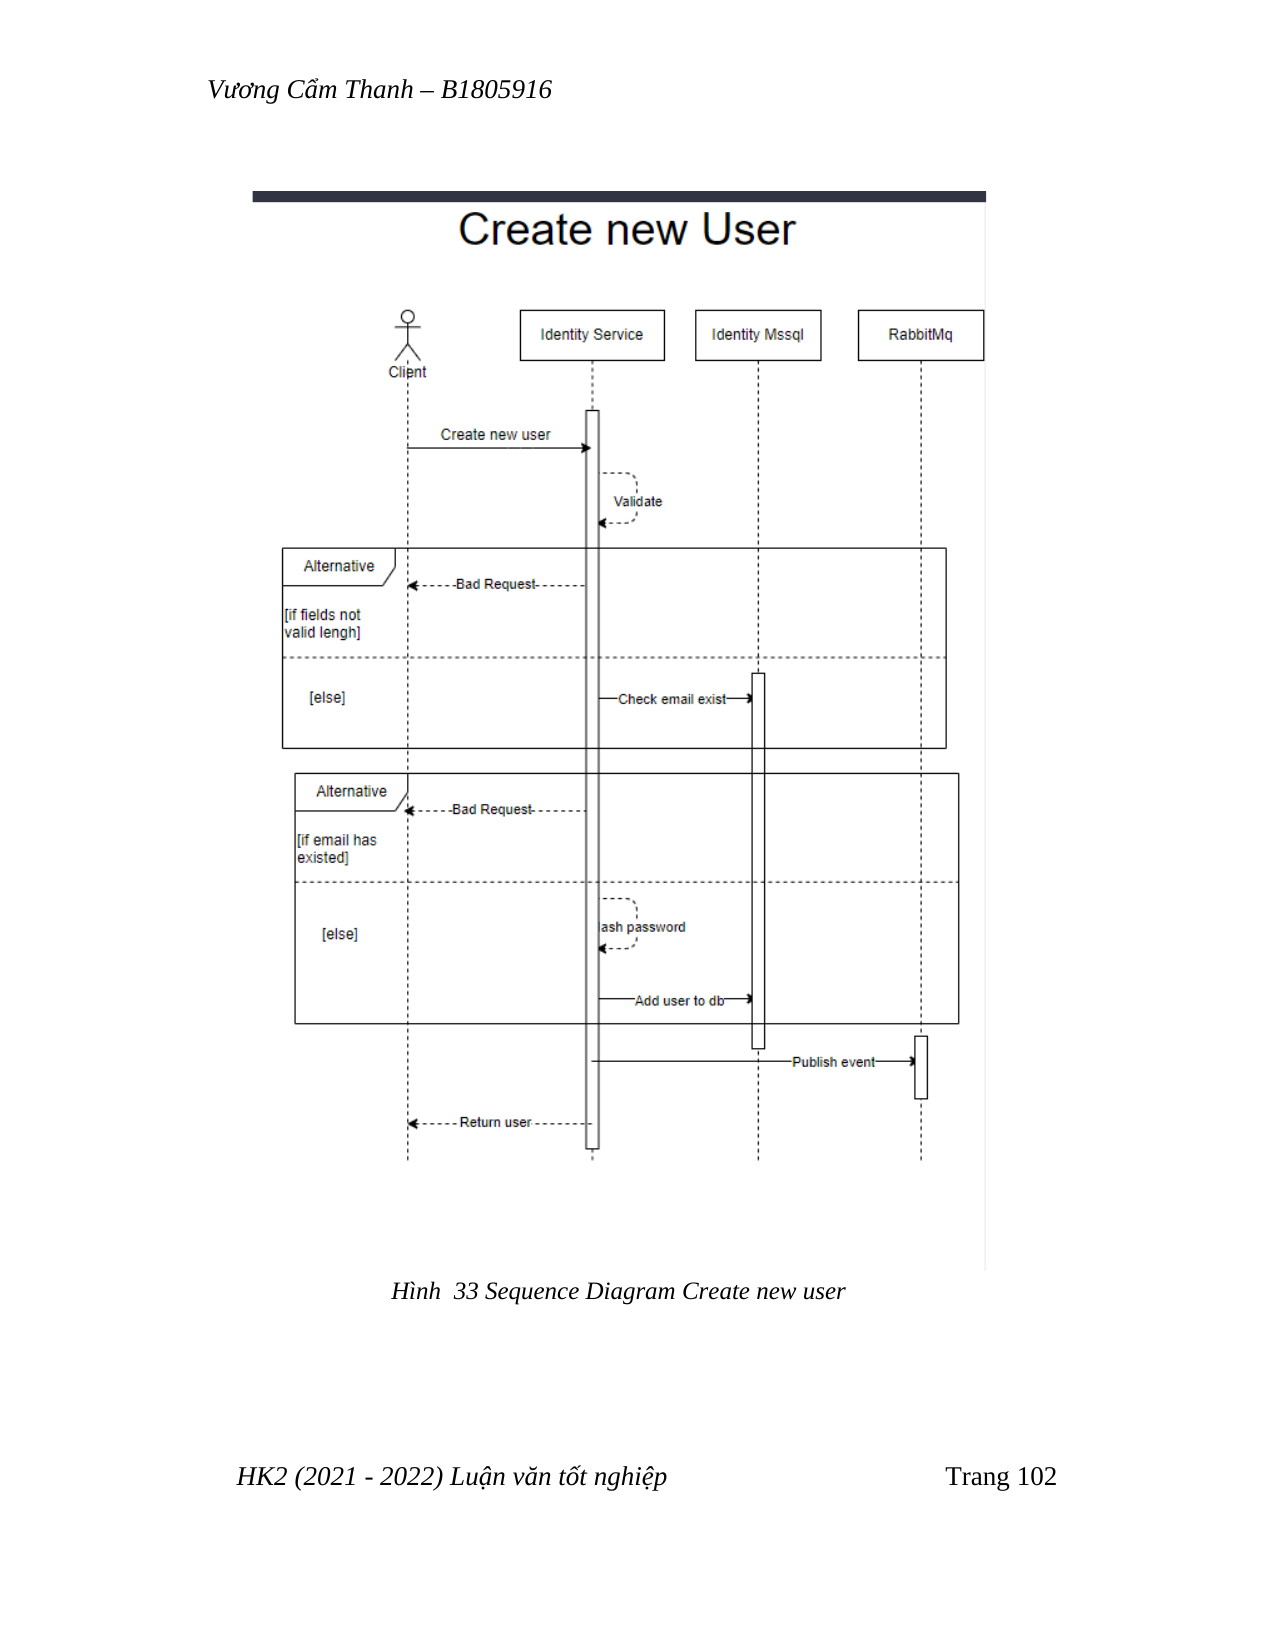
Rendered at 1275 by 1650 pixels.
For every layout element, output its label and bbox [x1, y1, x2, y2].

picture [252, 191, 987, 1271]
